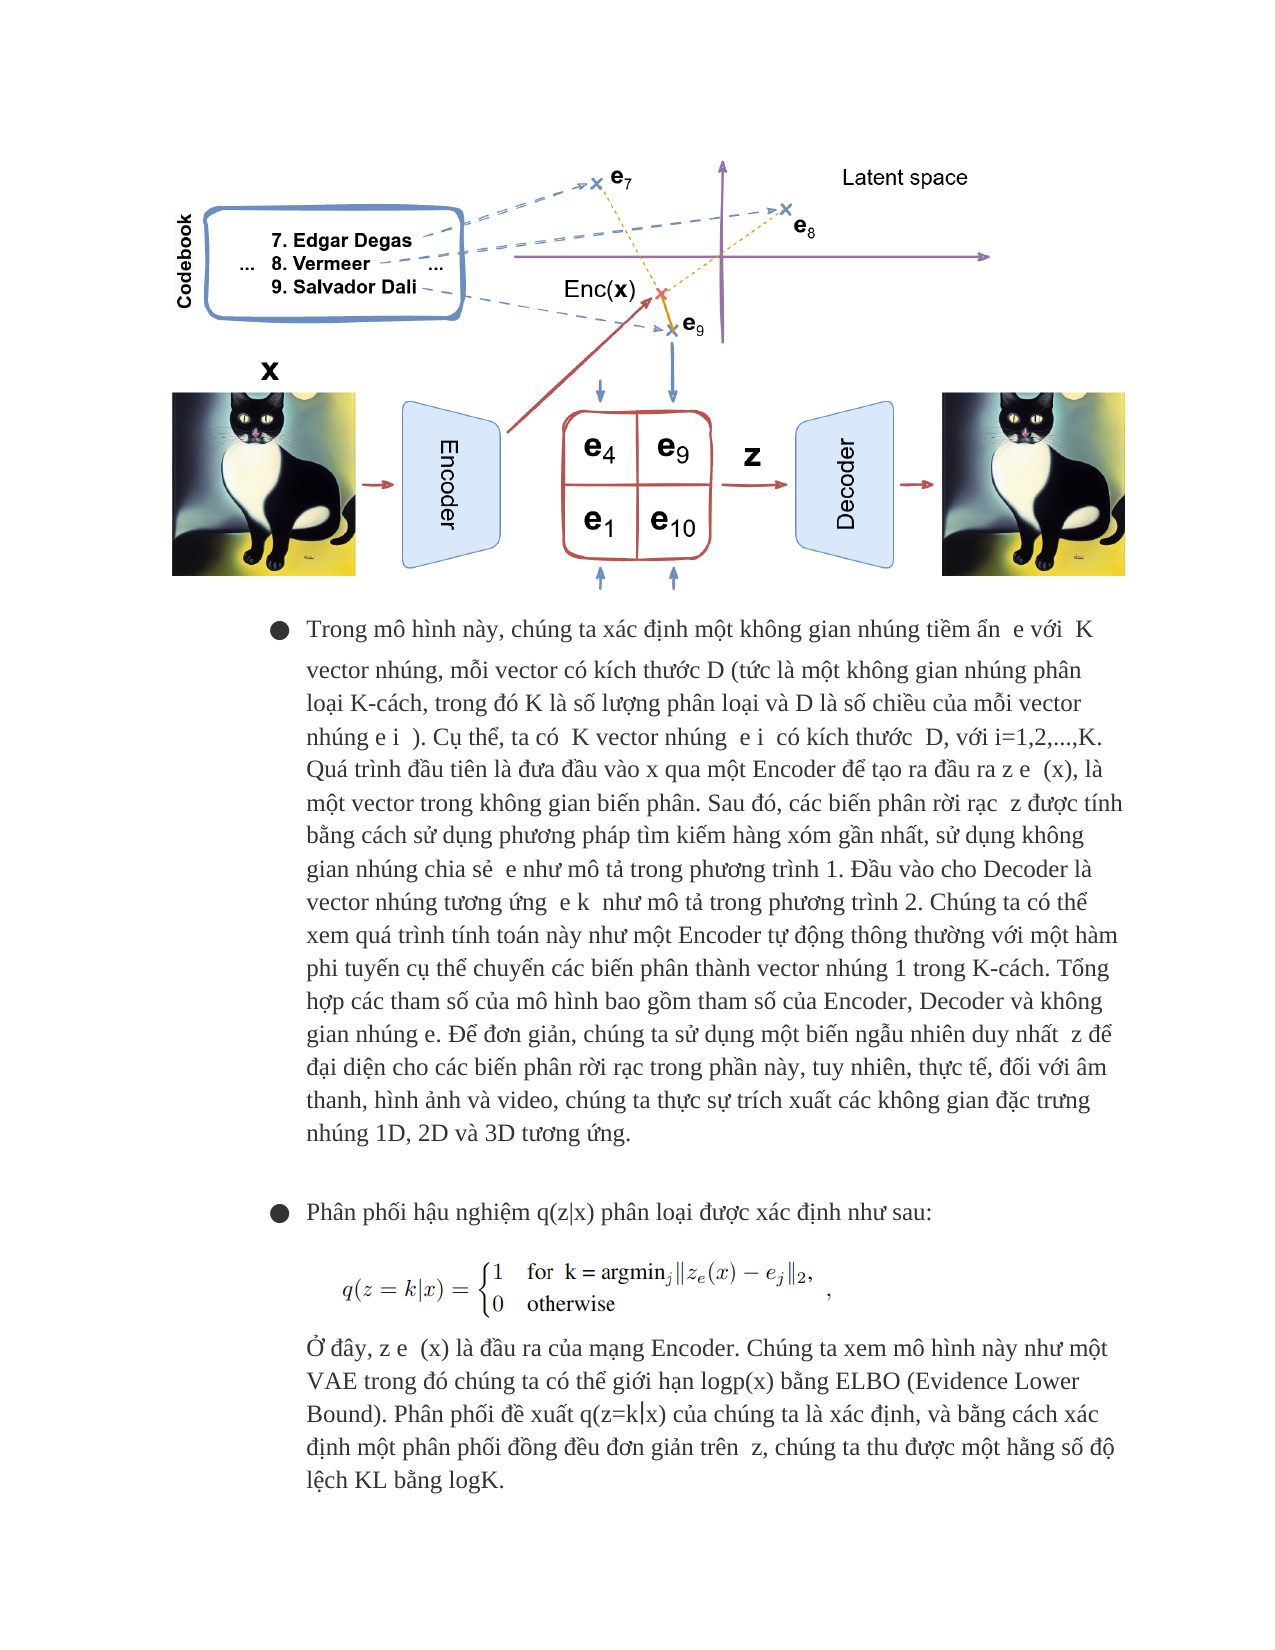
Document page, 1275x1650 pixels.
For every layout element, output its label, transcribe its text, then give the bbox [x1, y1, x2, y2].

picture [306, 1242, 914, 1328]
list Phân phối hậu nghiệm q(z|x) phân loại được xác định như sau: [269, 1184, 1125, 1235]
list Trong mô hình này, chúng ta xác định một không gian nhúng tiềm ẩn e với K vector nhúng, mỗi vector có kích thước D (tức là một không gian nhúng phân loại K-cách, trong đó K là số lượng phân loại và D là số chiều của mỗi vector nhúng e i ​ ). Cụ thể, ta có K vector nhúng e i ​ có kích thước D, với i=1,2,...,K. Quá trình đầu tiên là đưa đầu vào x qua một Encoder để tạo ra đầu ra z e ​ (x), là một vector trong không gian biến phân. Sau đó, các biến phân rời rạc z được tính bằng cách sử dụng phương pháp tìm kiếm hàng xóm gần nhất, sử dụng không gian nhúng chia sẻ e như mô tả trong phương trình 1. Đầu vào cho Decoder là vector nhúng tương ứng e k ​ như mô tả trong phương trình 2. Chúng ta có thể xem quá trình tính toán này như một Encoder tự động thông thường với một hàm phi tuyến cụ thể chuyển các biến phân thành vector nhúng 1 trong K-cách. Tổng hợp các tham số của mô hình bao gồm tham số của Encoder, Decoder và không gian nhúng e. Để đơn giản, chúng ta sử dụng một biến ngẫu nhiên duy nhất z để đại diện cho các biến phân rời rạc trong phần này, tuy nhiên, thực tế, đối với âm thanh, hình ảnh và video, chúng ta thực sự trích xuất các không gian đặc trưng nhúng 1D, 2D và 3D tương ứng. [269, 600, 1125, 1147]
text Ở đây, z e ​ (x) là đầu ra của mạng Encoder. Chúng ta xem mô hình này như một VAE trong đó chúng ta có thể giới hạn logp(x) bằng ELBO (Evidence Lower Bound). Phân phối đề xuất q(z=k∣x) của chúng ta là xác định, và bằng cách xác định một phân phối đồng đều đơn giản trên z, chúng ta thu được một hằng số độ lệch KL bằng logK. [306, 1333, 1125, 1494]
picture [150, 150, 1125, 600]
